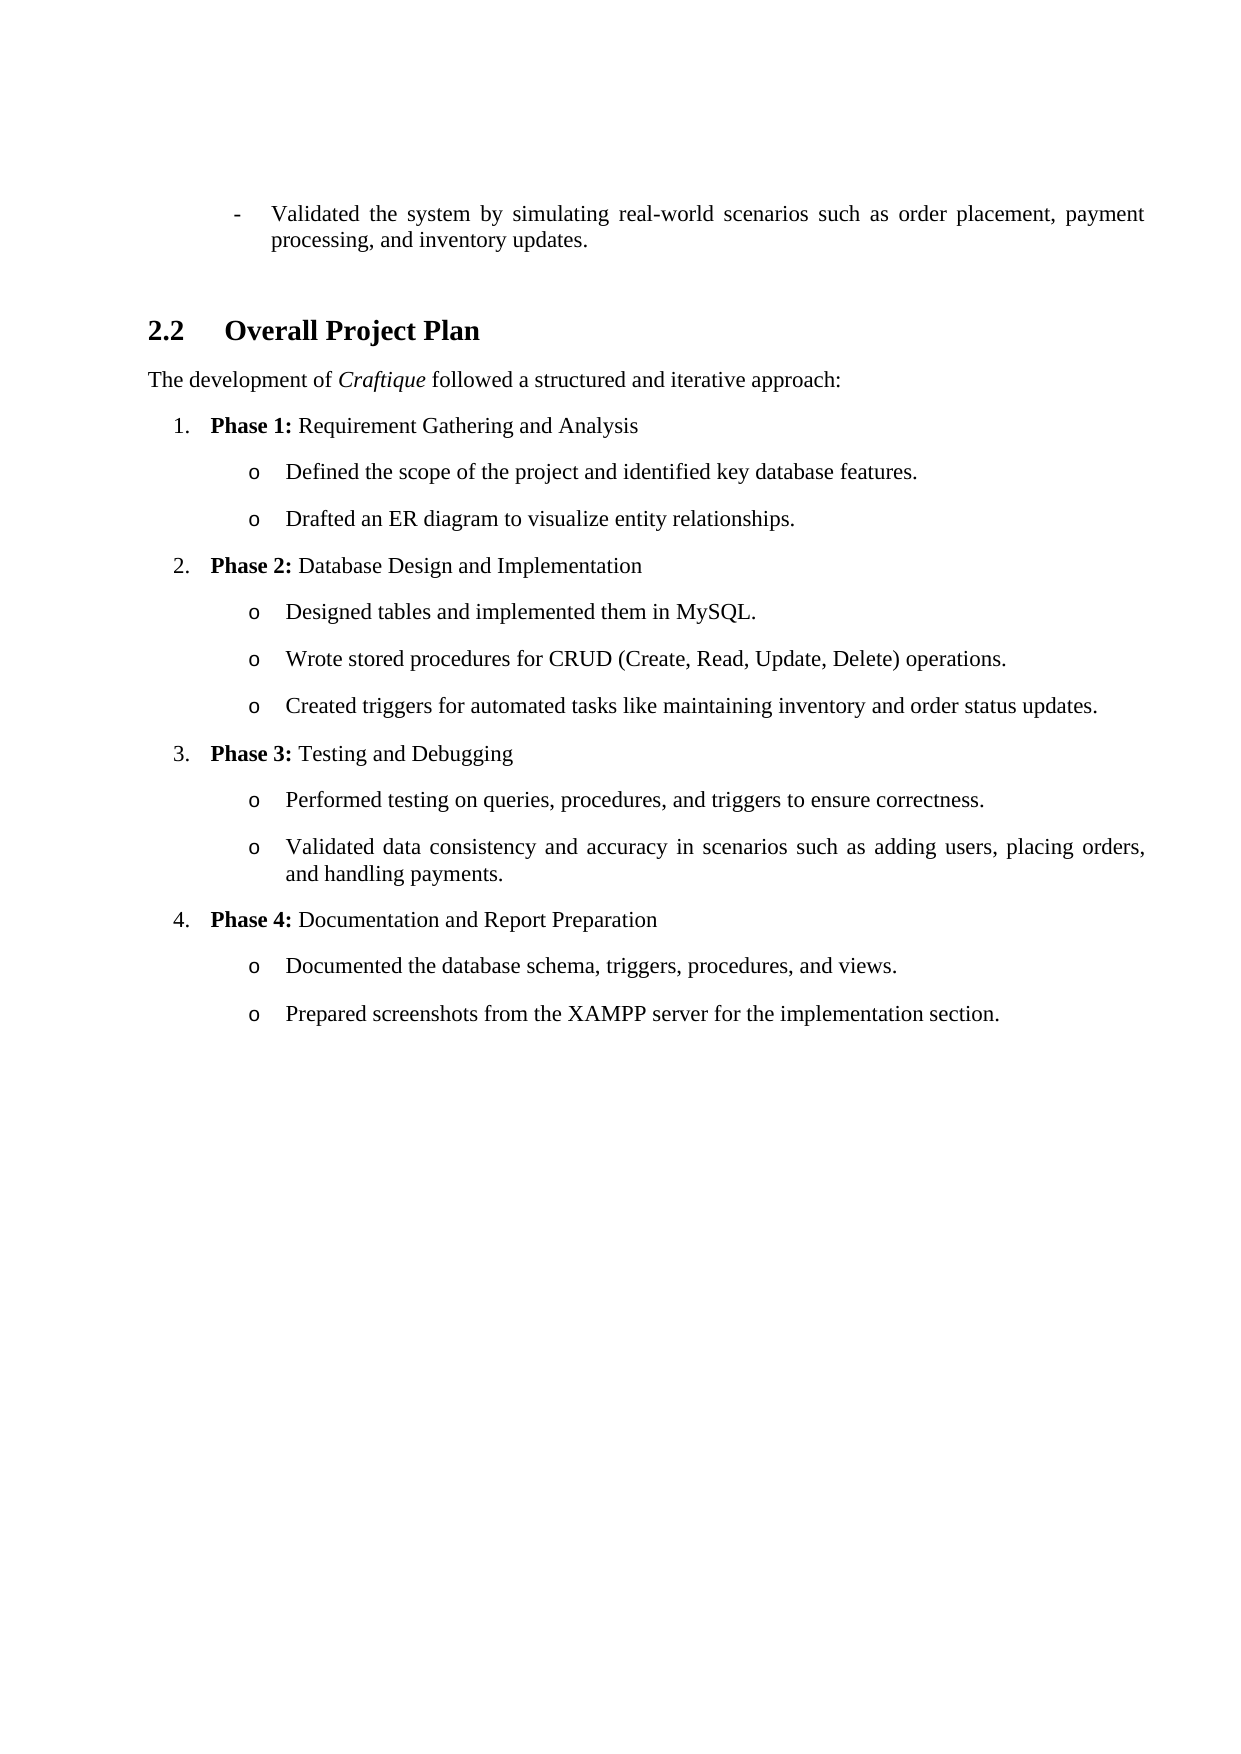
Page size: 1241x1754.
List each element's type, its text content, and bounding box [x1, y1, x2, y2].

subtitle The development of Craftique followed a structured and iterative approach: [148, 366, 1146, 392]
subtitle Wrote stored procedures for CRUD (Create, Read, Update, Delete) operations. [248, 645, 1146, 673]
subtitle Prepared screenshots from the XAMPP server for the implementation section. [248, 999, 1146, 1027]
subtitle Overall Project Plan [148, 313, 1146, 346]
subtitle Drafted an ER diagram to visualize entity relationships. [248, 505, 1146, 533]
subtitle Validated data consistency and accuracy in scenarios such as adding users, placing orders, and handling payments. [248, 833, 1146, 887]
subtitle Phase 4: Documentation and Report Preparation [173, 906, 1146, 933]
subtitle Phase 2: Database Design and Implementation [173, 552, 1146, 579]
subtitle Designed tables and implemented them in MySQL. [248, 598, 1146, 626]
subtitle Validated the system by simulating real-world scenarios such as order placement, payment processing, and inventory updates. [233, 200, 1146, 253]
subtitle Performed testing on queries, procedures, and triggers to ensure correctness. [248, 786, 1146, 813]
subtitle Created triggers for automated tasks like maintaining inventory and order status updates. [248, 693, 1146, 720]
subtitle Documented the database schema, triggers, procedures, and views. [248, 952, 1146, 980]
subtitle Defined the scope of the project and identified key database features. [248, 458, 1146, 486]
subtitle Phase 3: Testing and Debugging [173, 740, 1146, 766]
subtitle Phase 1: Requirement Gathering and Analysis [173, 412, 1146, 438]
